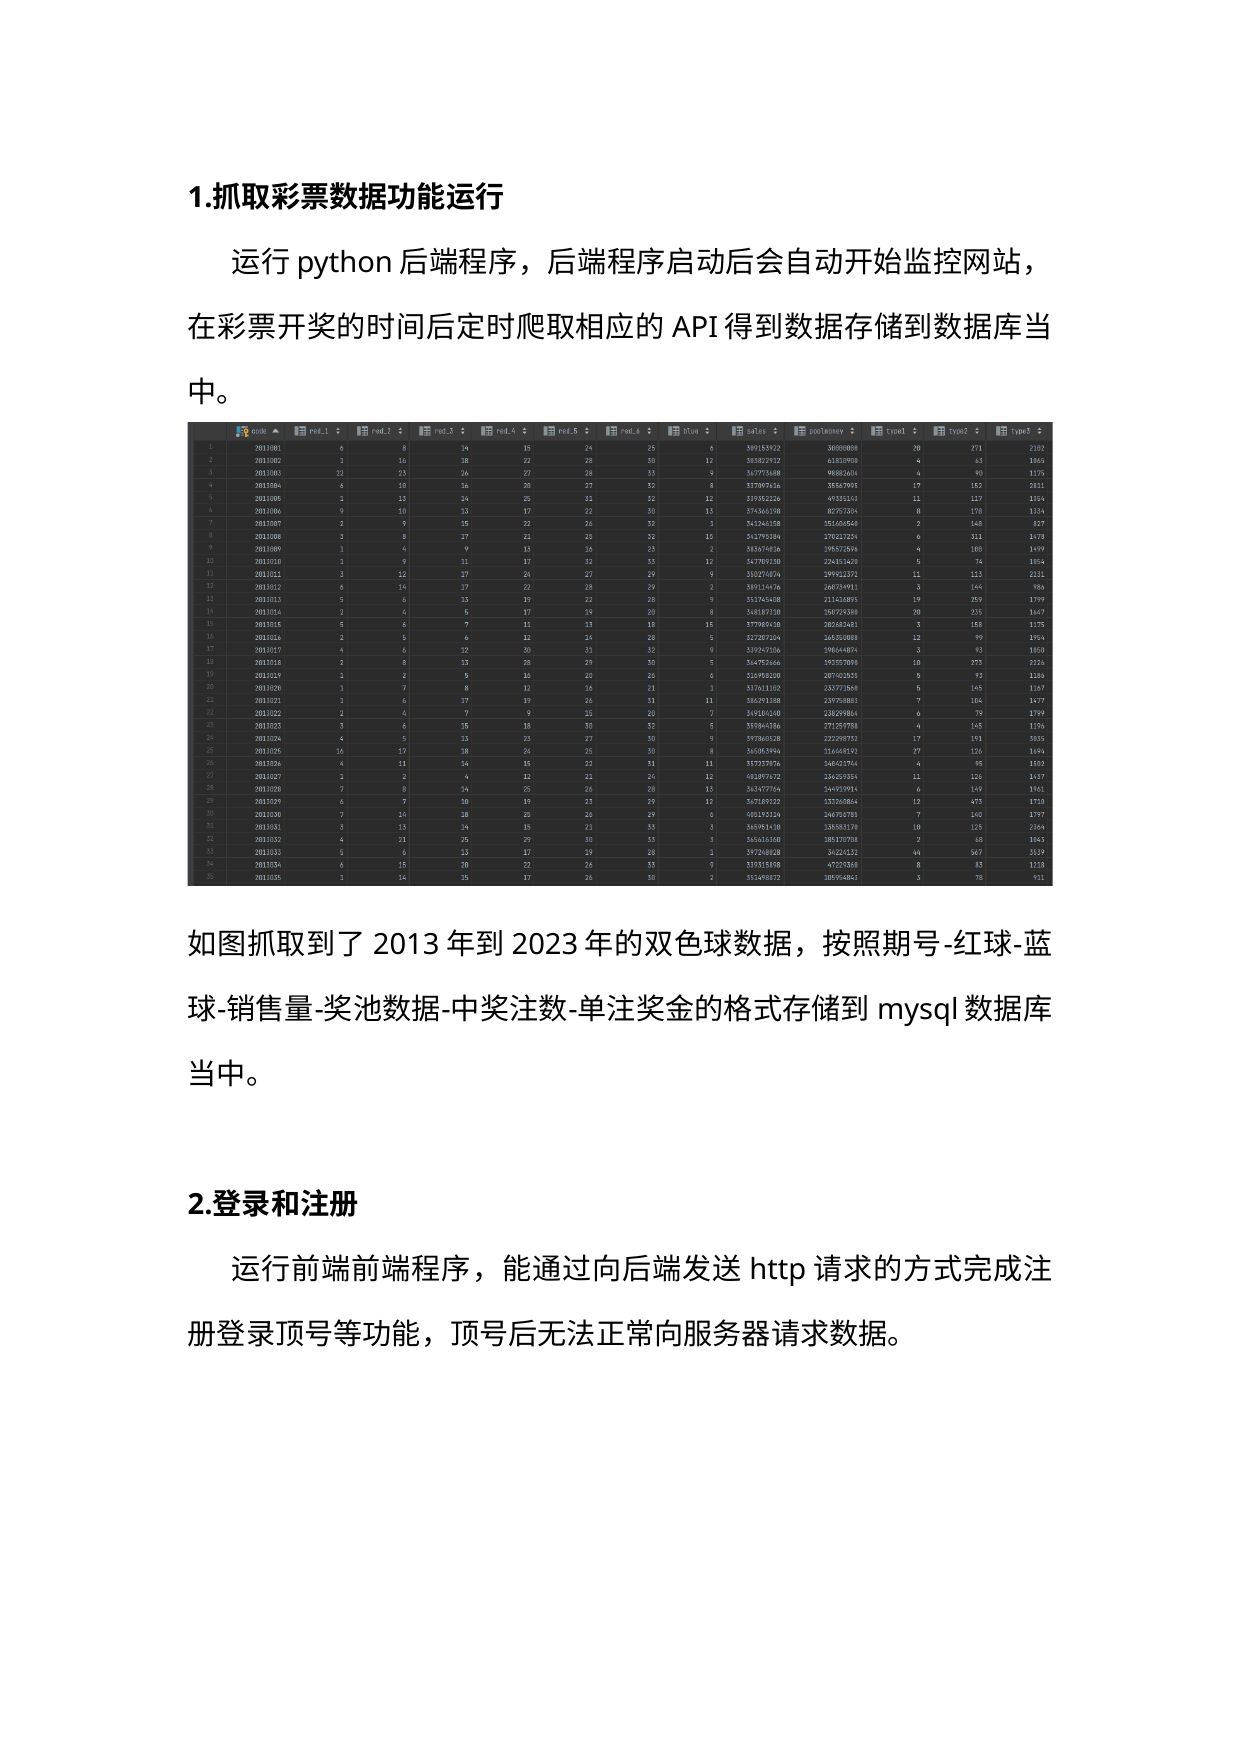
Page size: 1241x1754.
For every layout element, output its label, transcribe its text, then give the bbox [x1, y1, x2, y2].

text 运行python后端程序，后端程序启动后会自动开始监控网站，在彩票开奖的时间后定时爬取相应的API得到数据存储到数据库当中。 [187, 227, 1053, 422]
text 1.抓取彩票数据功能运行 [187, 162, 1053, 227]
text 2.登录和注册 [187, 1169, 1053, 1234]
picture [187, 422, 1053, 886]
text 运行前端前端程序，能通过向后端发送http请求的方式完成注册登录顶号等功能，顶号后无法正常向服务器请求数据。 [187, 1234, 1053, 1364]
text 如图抓取到了2013年到2023年的双色球数据，按照期号-红球-蓝球-销售量-奖池数据-中奖注数-单注奖金的格式存储到mysql数据库当中。 [187, 909, 1053, 1104]
